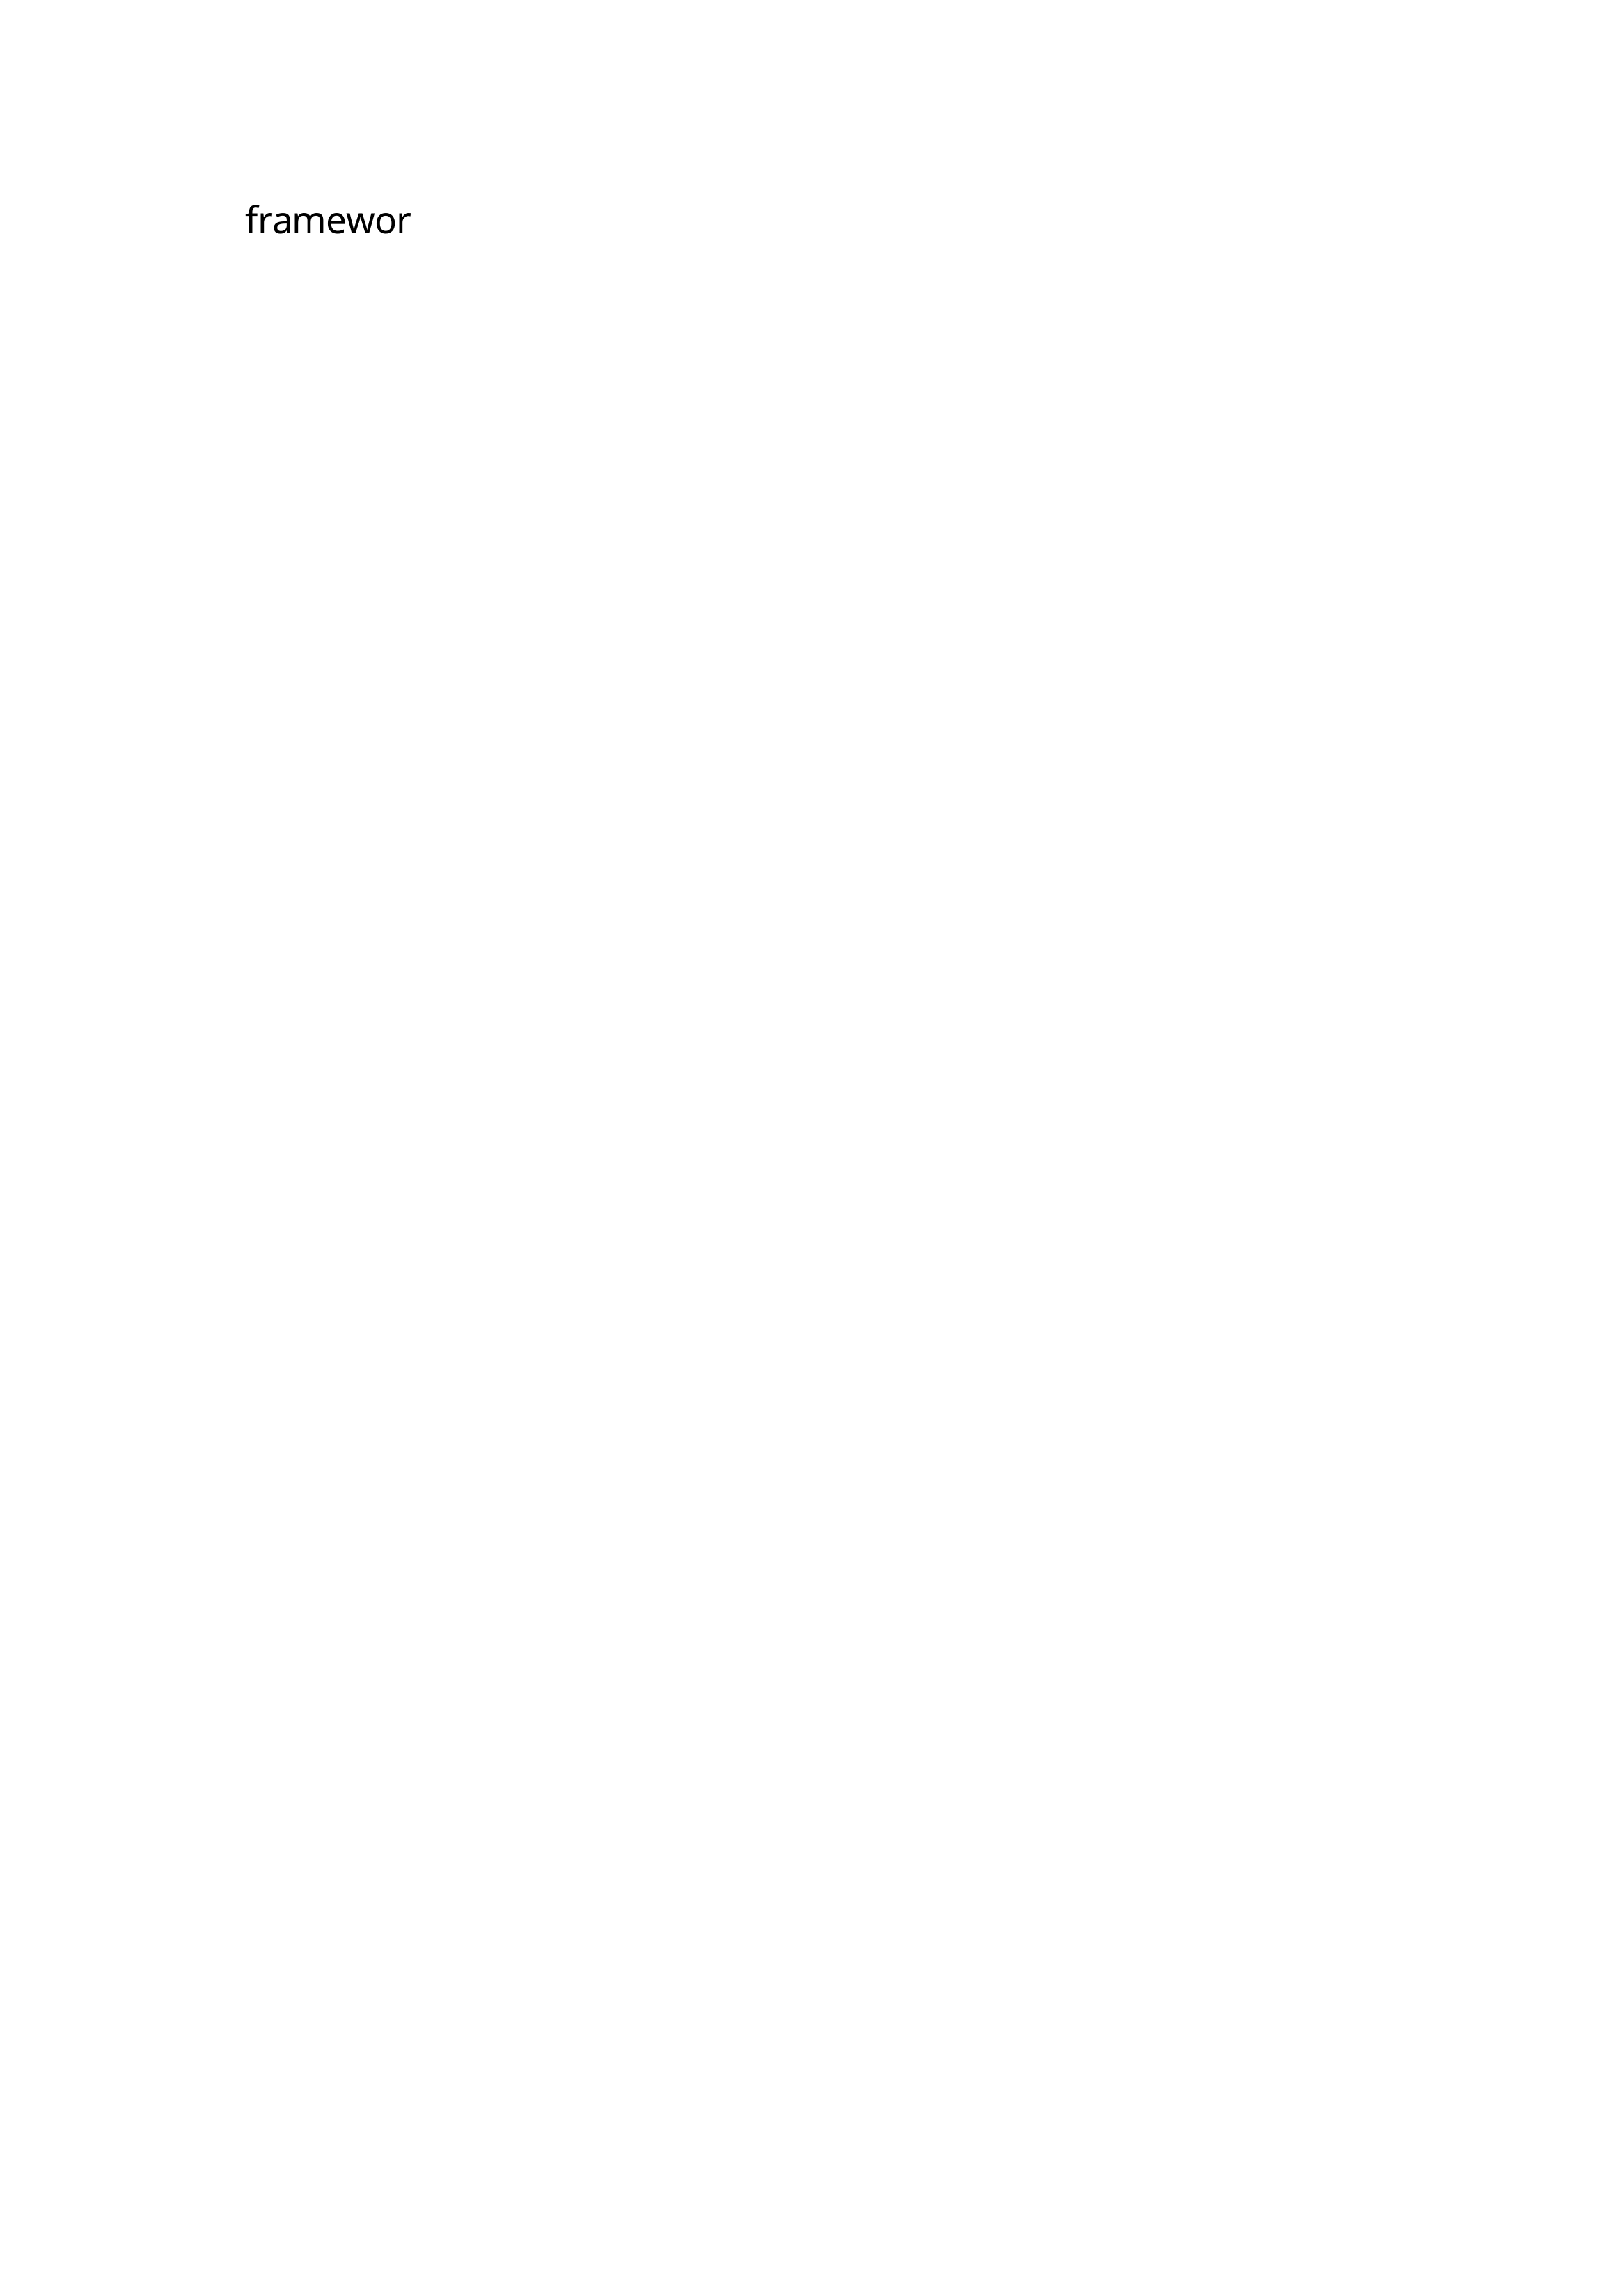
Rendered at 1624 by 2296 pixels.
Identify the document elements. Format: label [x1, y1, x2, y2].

text [246, 194, 1480, 244]
